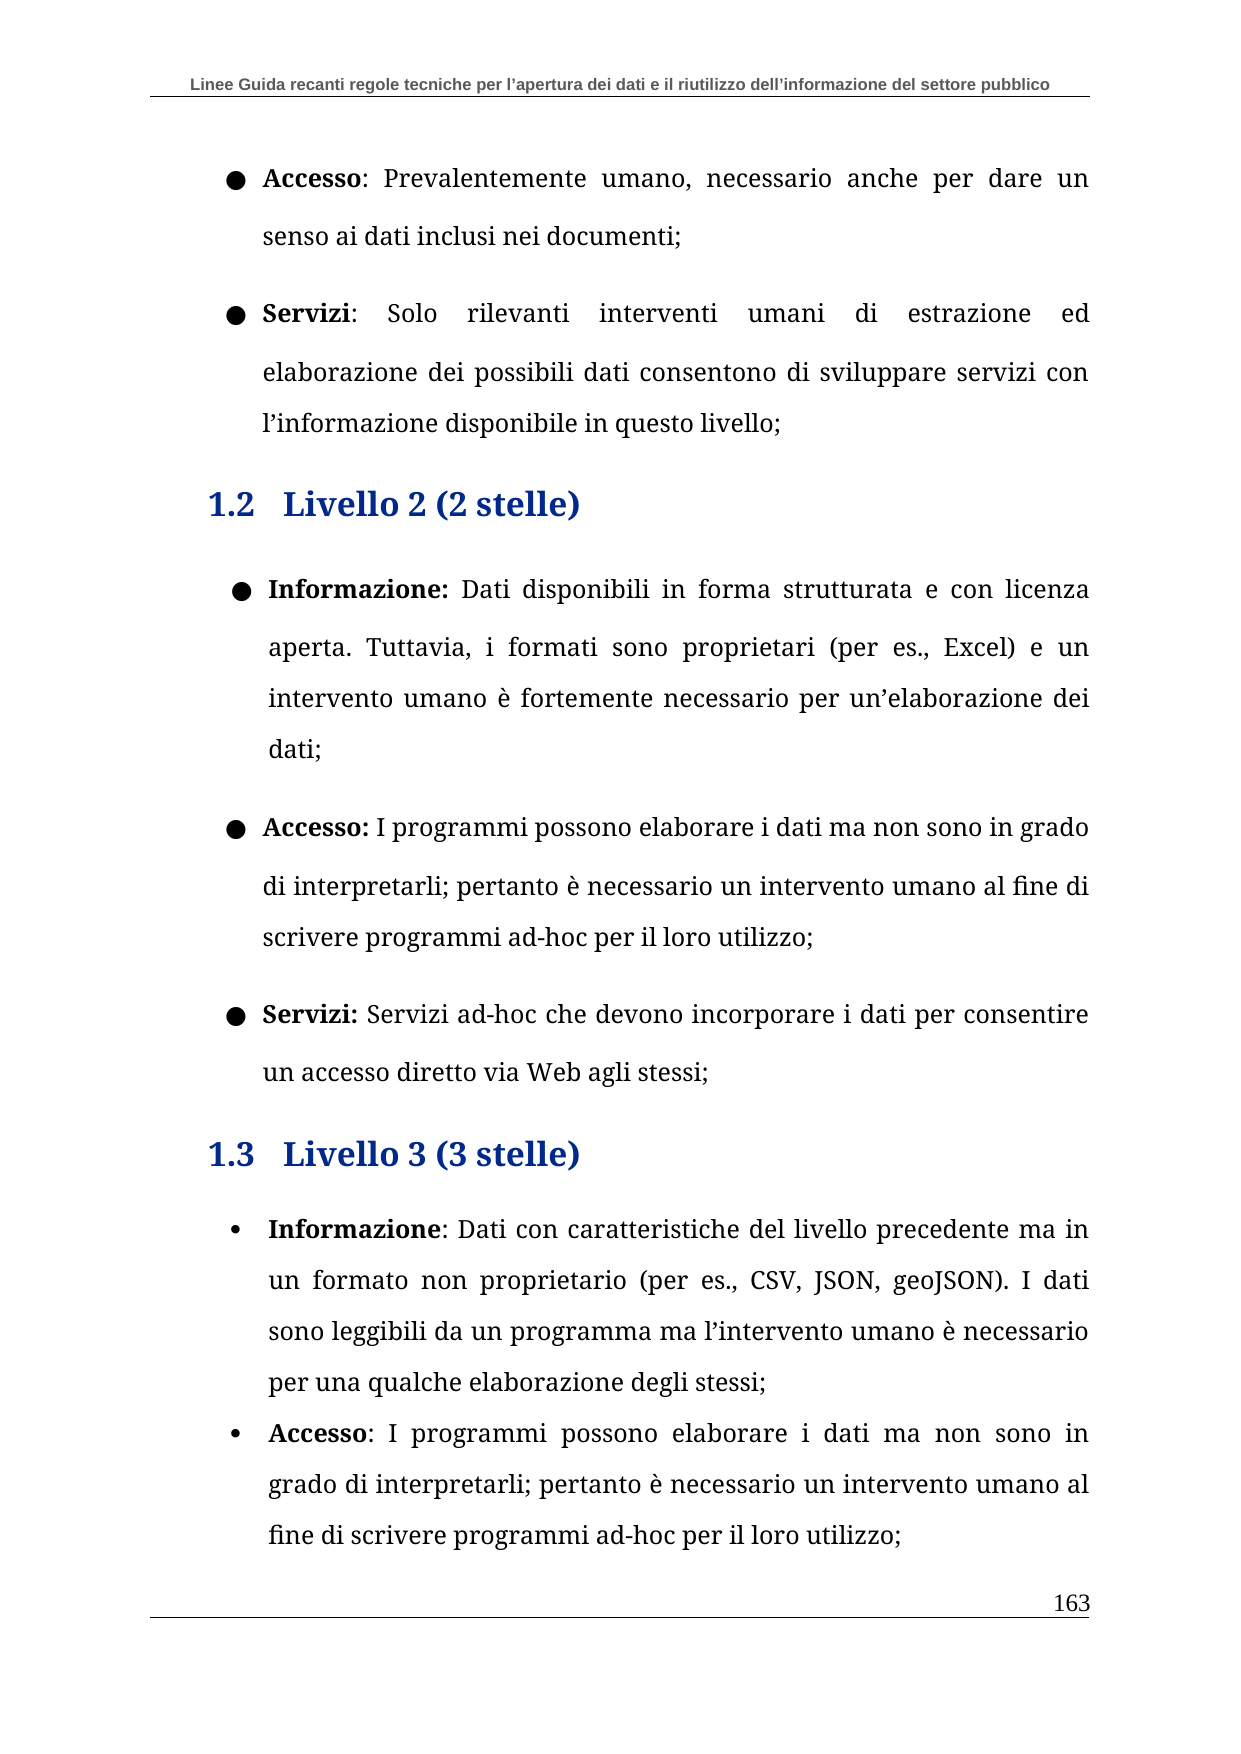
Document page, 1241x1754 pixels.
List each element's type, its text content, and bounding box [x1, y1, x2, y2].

list Accesso: Prevalentemente umano, necessario anche per dare un senso ai dati inclusi nei documenti; [225, 150, 1090, 252]
list Servizi: Servizi ad-hoc che devono incorporare i dati per consentire un accesso diretto via Web agli stessi; [225, 987, 1090, 1089]
list Informazione: Dati disponibili in forma strutturata e con licenza aperta. Tuttavia, i formati sono proprietari (per es., Excel) e un intervento umano è fortemente necessario per un’elaborazione dei dati; [231, 562, 1090, 766]
list Informazione: Dati con caratteristiche del livello precedente ma in un formato non proprietario (per es., CSV, JSON, geoJSON). I dati sono leggibili da un programma ma l’intervento umano è necessario per una qualche elaborazione degli stessi; [231, 1212, 1090, 1399]
list Accesso: I programmi possono elaborare i dati ma non sono in grado di interpretarli; pertanto è necessario un intervento umano al fine di scrivere programmi ad-hoc per il loro utilizzo; [231, 1416, 1090, 1552]
list Accesso: I programmi possono elaborare i dati ma non sono in grado di interpretarli; pertanto è necessario un intervento umano al fine di scrivere programmi ad-hoc per il loro utilizzo; [225, 800, 1090, 953]
subtitle Livello 2 (2 stelle) [208, 481, 1090, 527]
subtitle Livello 3 (3 stelle) [208, 1131, 1090, 1177]
list Servizi: Solo rilevanti interventi umani di estrazione ed elaborazione dei possibili dati consentono di sviluppare servizi con l’informazione disponibile in questo livello; [225, 286, 1090, 439]
